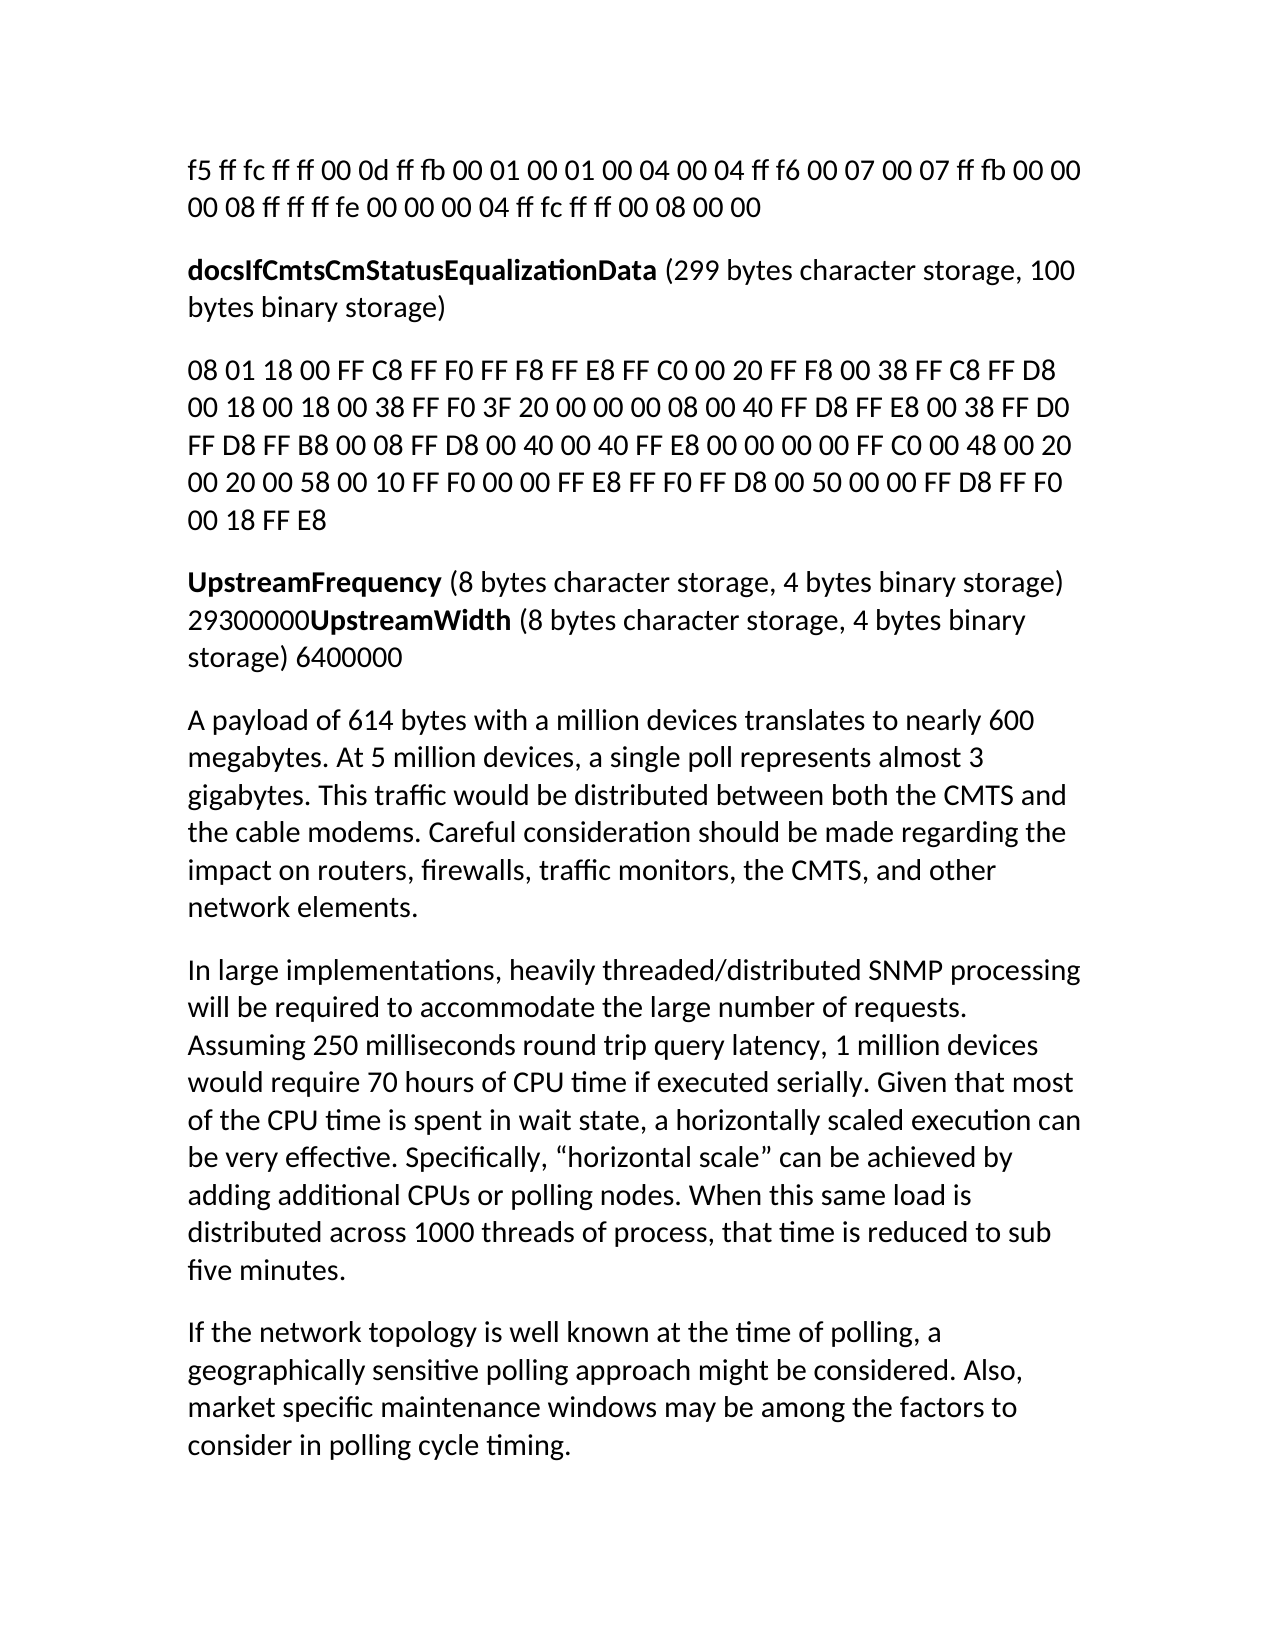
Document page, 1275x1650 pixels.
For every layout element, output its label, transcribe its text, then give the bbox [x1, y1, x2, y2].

text 08 01 18 00 FF C8 FF F0 FF F8 FF E8 FF C0 00 20 FF F8 00 38 FF C8 FF D8 00 18 00 18 00 38 FF F0 3F 20 00 00 00 08 00 40 FF D8 FF E8 00 38 FF D0 FF D8 FF B8 00 08 FF D8 00 40 00 40 FF E8 00 00 00 00 FF C0 00 48 00 20 00 20 00 58 00 10 FF F0 00 00 FF E8 FF F0 FF D8 00 50 00 00 FF D8 FF F0 00 18 FF E8 [187, 350, 1087, 537]
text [187, 150, 1087, 225]
text If the network topology is well known at the time of polling, a geographically sensitive polling approach might be considered. Also, market specific maintenance windows may be among the factors to consider in polling cycle timing. [187, 1312, 1087, 1462]
text In large implementations, heavily threaded/distributed SNMP processing will be required to accommodate the large number of requests. Assuming 250 milliseconds round trip query latency, 1 million devices would require 70 hours of CPU time if executed serially. Given that most of the CPU time is spent in wait state, a horizontally scaled execution can be very effective. Specifically, “horizontal scale” can be achieved by adding additional CPUs or polling nodes. When this same load is distributed across 1000 threads of process, that time is reduced to sub five minutes. [187, 950, 1087, 1287]
text A payload of 614 bytes with a million devices translates to nearly 600 megabytes. At 5 million devices, a single poll represents almost 3 gigabytes. This traffic would be distributed between both the CMTS and the cable modems. Careful consideration should be made regarding the impact on routers, firewalls, traffic monitors, the CMTS, and other network elements. [187, 700, 1087, 925]
text UpstreamFrequency (8 bytes character storage, 4 bytes binary storage) 29300000 UpstreamWidth (8 bytes character storage, 4 bytes binary storage) 6400000 [187, 562, 1087, 675]
text docsIfCmtsCmStatusEqualizationData (299 bytes character storage, 100 bytes binary storage) [187, 250, 1087, 325]
